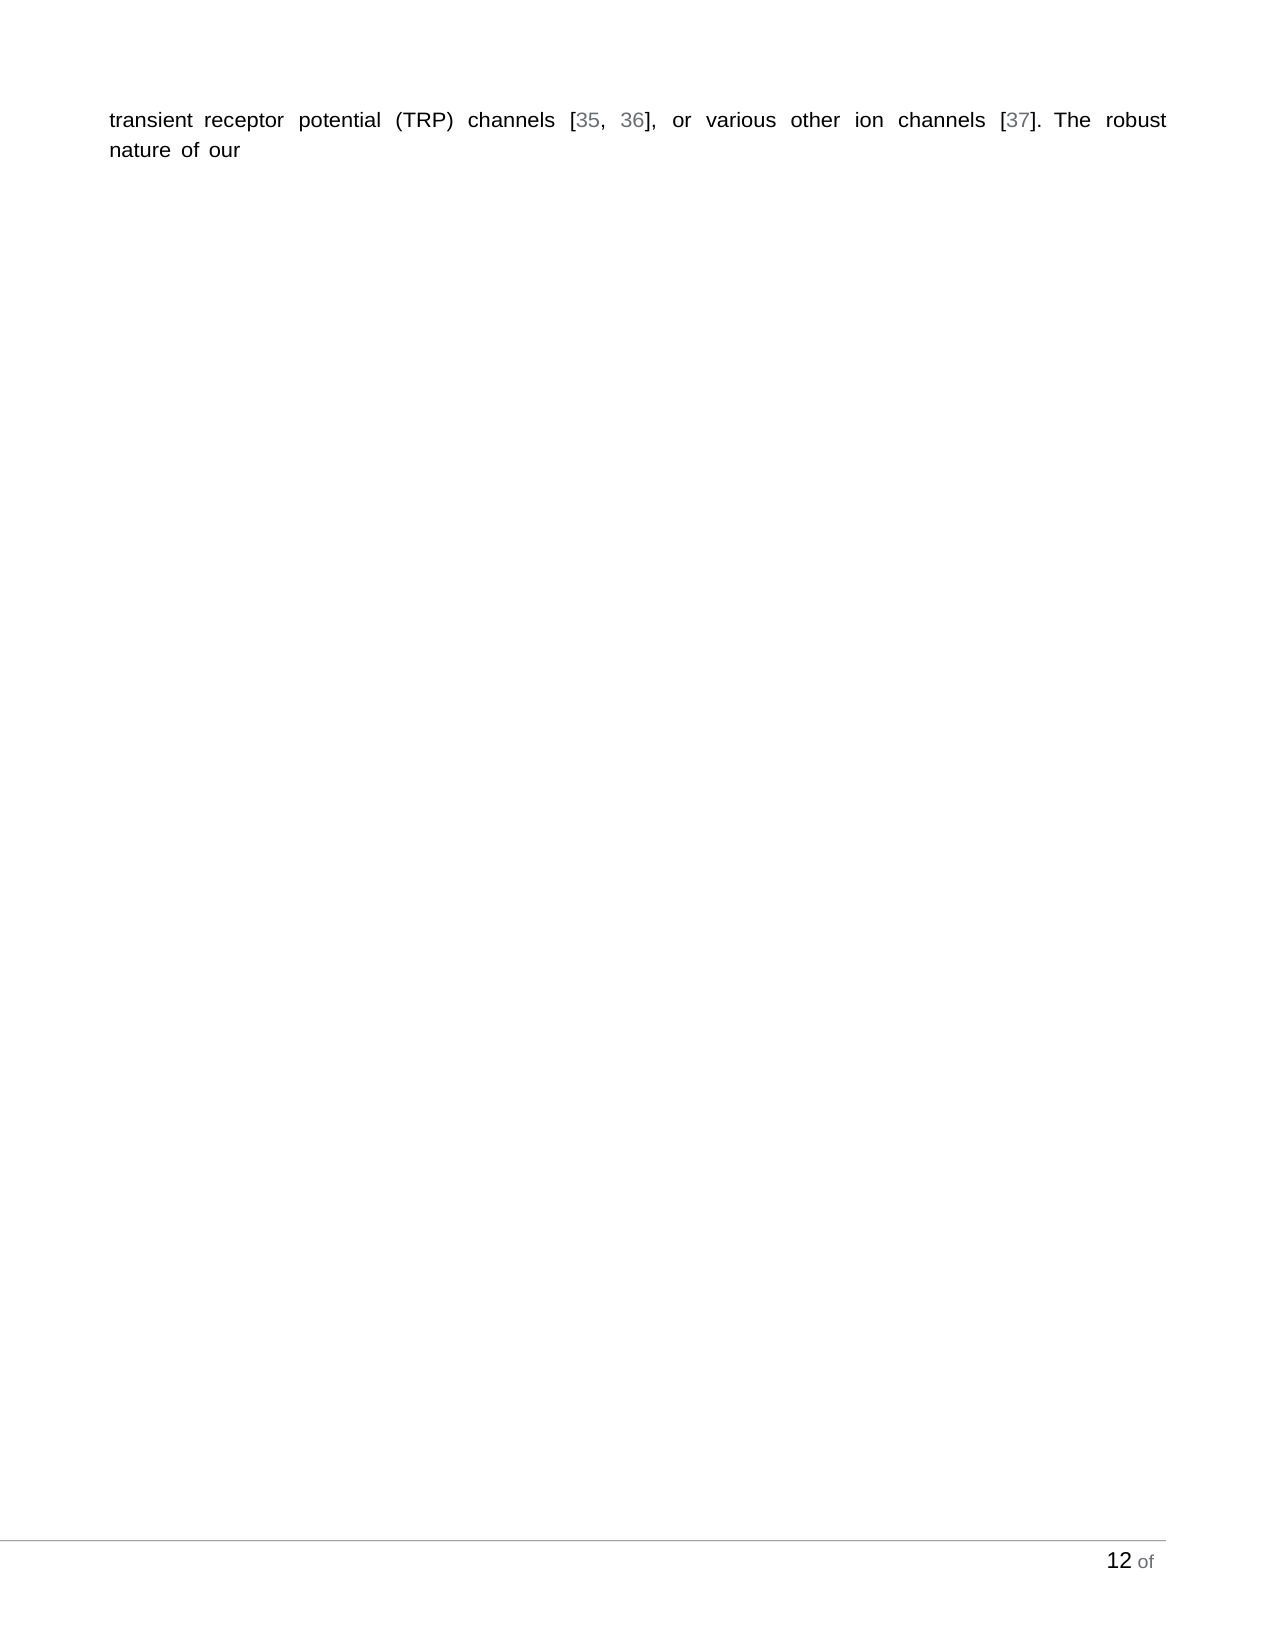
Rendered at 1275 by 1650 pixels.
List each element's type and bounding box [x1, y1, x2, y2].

text [109, 108, 1166, 162]
